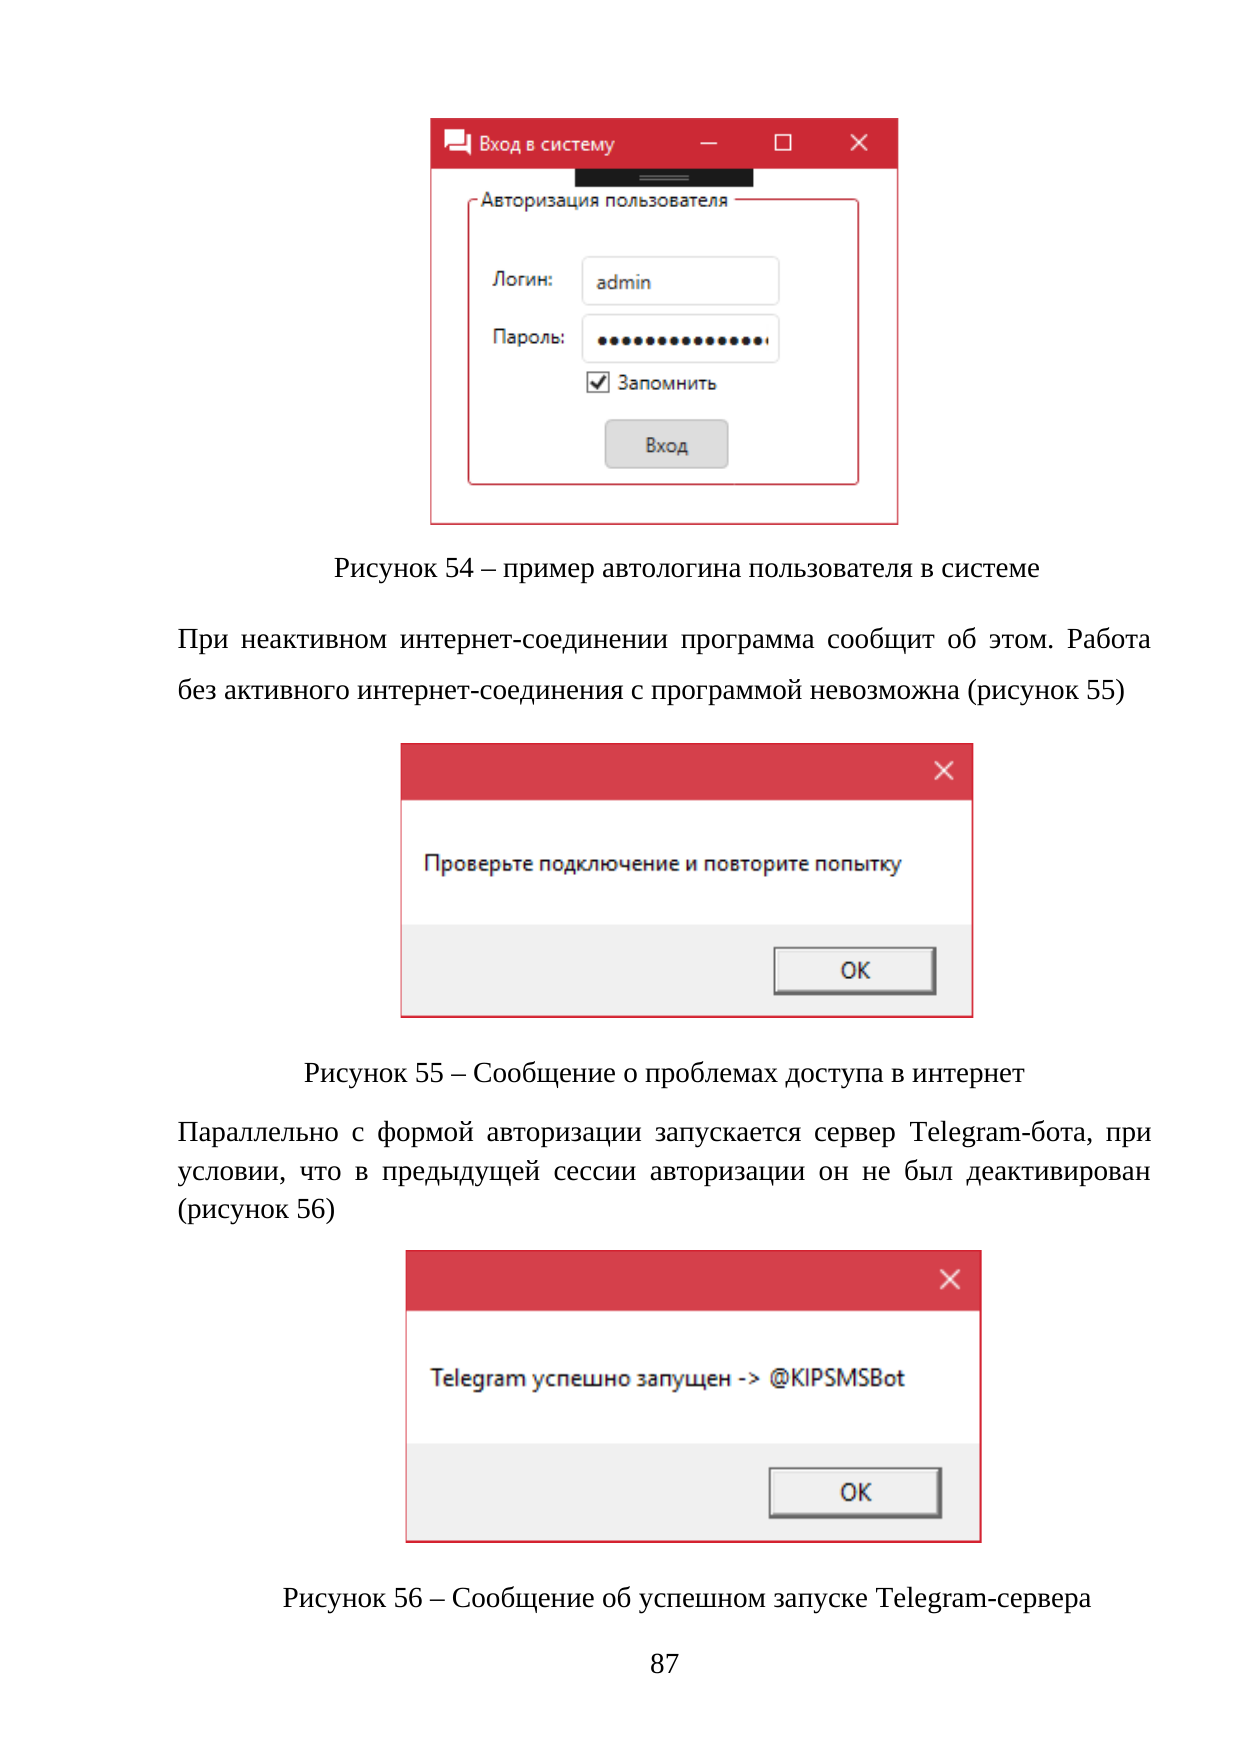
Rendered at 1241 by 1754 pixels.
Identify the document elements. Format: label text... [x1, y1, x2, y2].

text Рисунок 54 – пример автологина пользователя в системе [222, 551, 1152, 584]
text При неактивном интернет-соединении программа сообщит об этом. Работа без активного интернет-соединения с программой невозможна (рисунок 55) [177, 622, 1152, 706]
picture [430, 118, 899, 525]
text Параллельно с формой авторизации запускается сервер Telegram-бота, при условии, что в предыдущей сессии авторизации он не был деактивирован (рисунок 56) [177, 1114, 1152, 1225]
picture [405, 1250, 982, 1543]
text Рисунок 56 – Сообщение об успешном запуске Telegram-сервера [222, 1580, 1152, 1614]
picture [400, 743, 974, 1018]
text Рисунок 55 – Сообщение о проблемах доступа в интернет [177, 1055, 1152, 1088]
